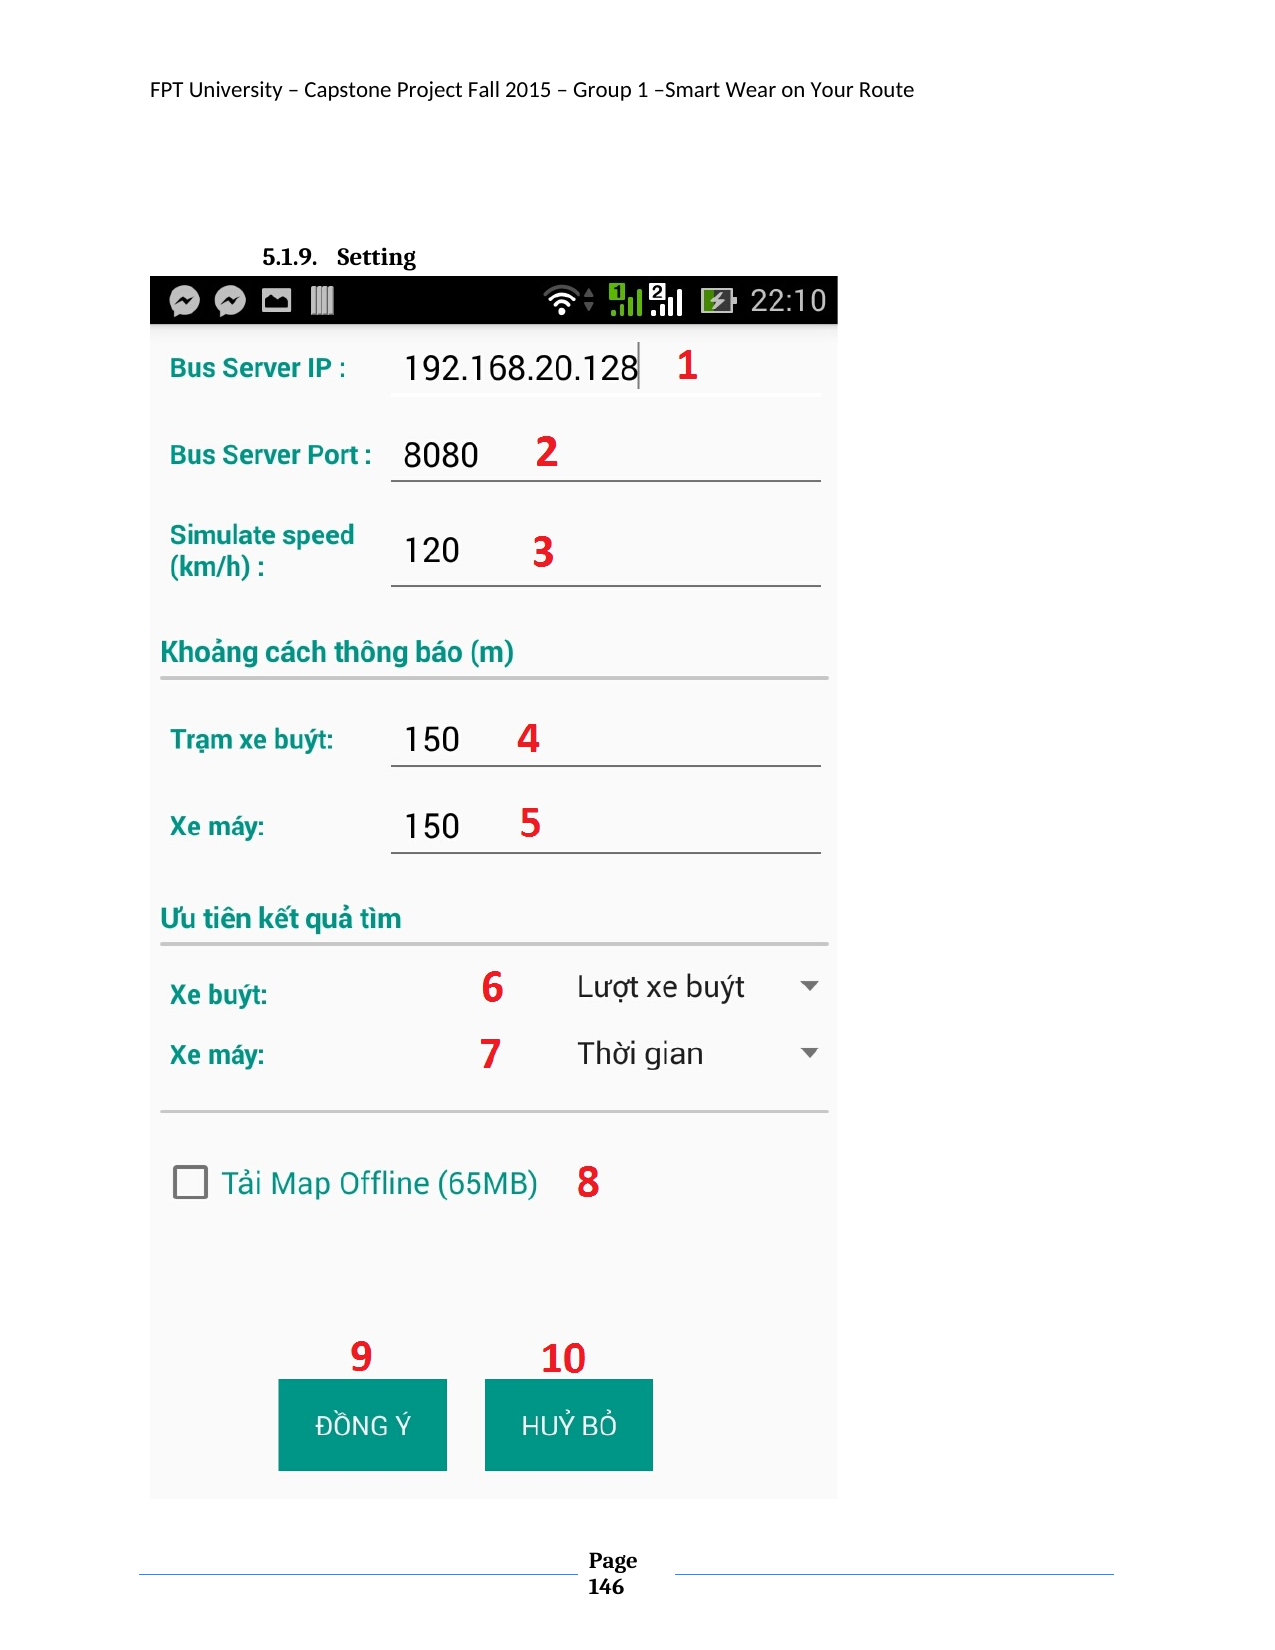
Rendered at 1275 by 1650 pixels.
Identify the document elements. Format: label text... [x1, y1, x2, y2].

picture [150, 276, 838, 1499]
subtitle Setting [262, 243, 1125, 272]
